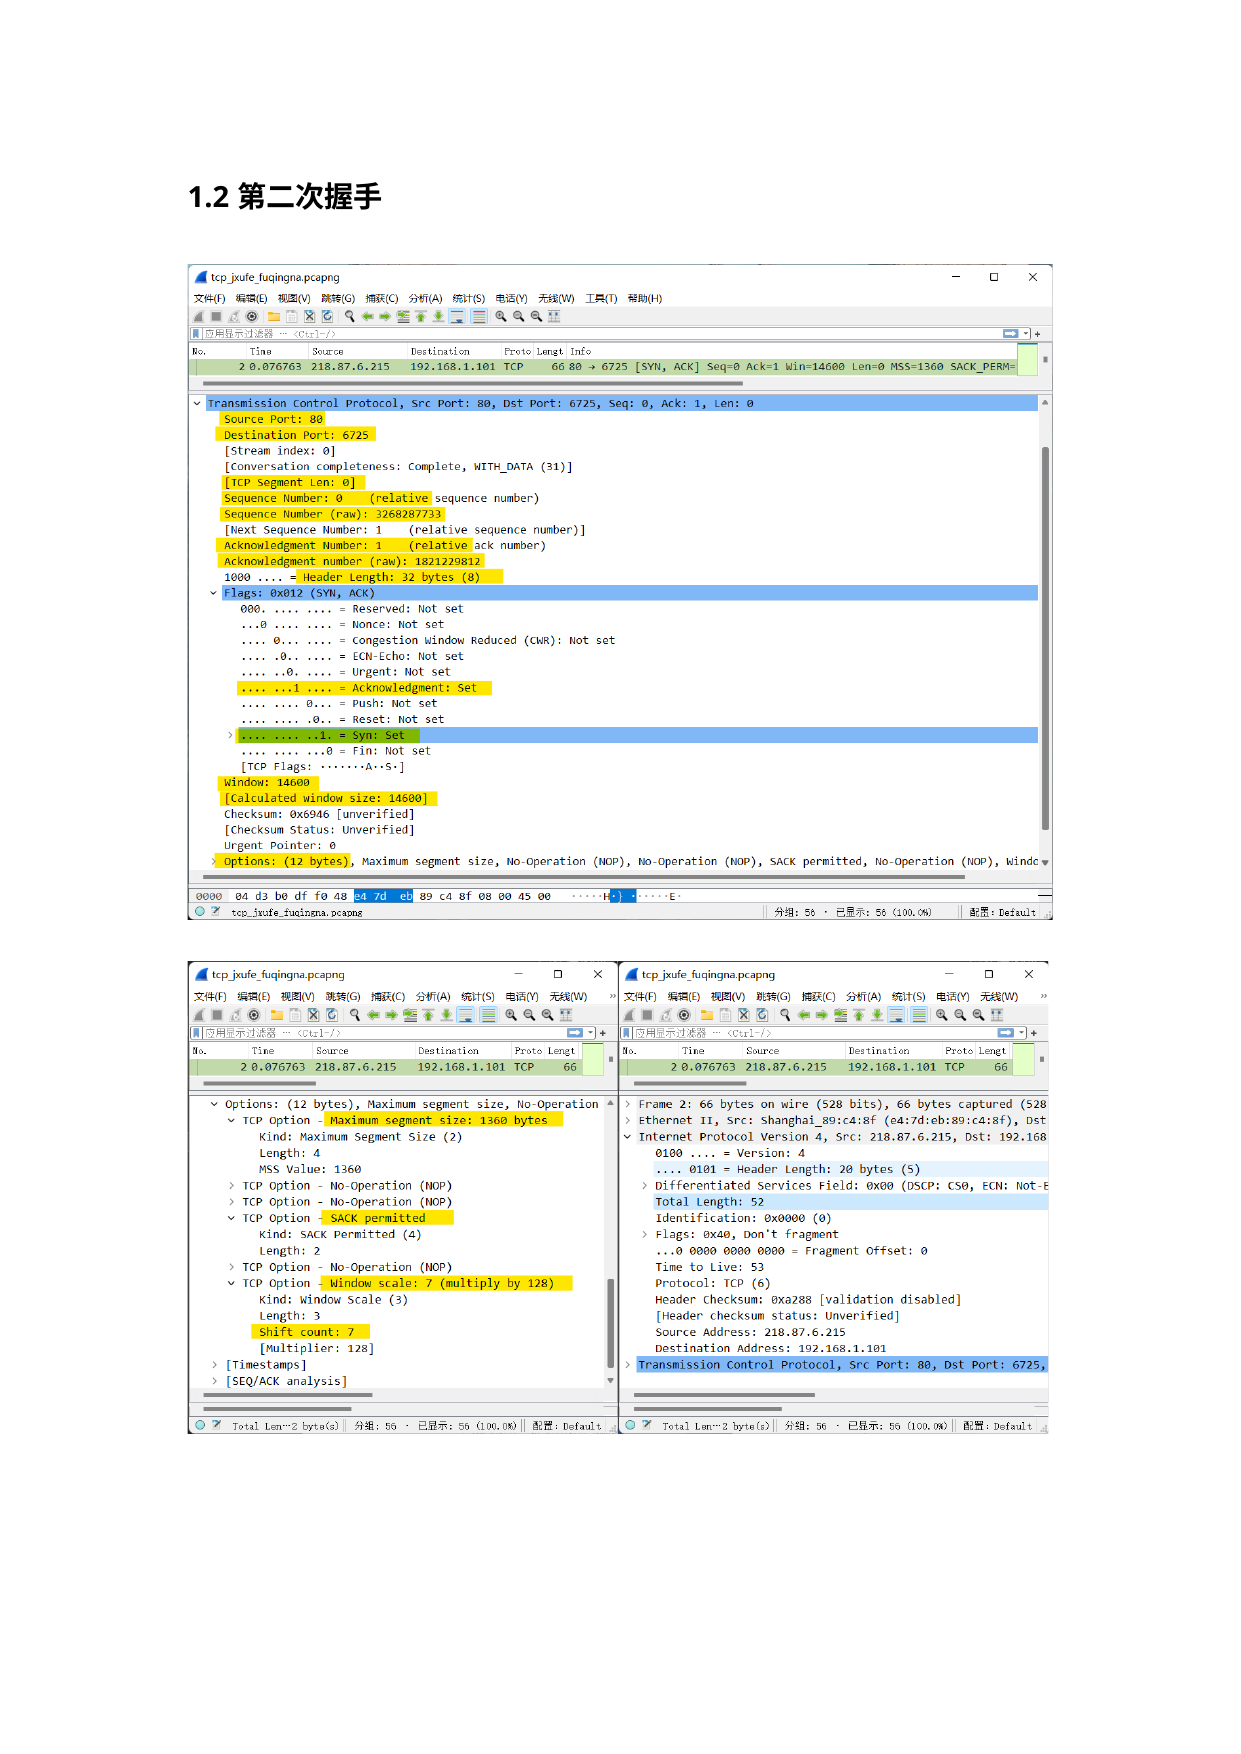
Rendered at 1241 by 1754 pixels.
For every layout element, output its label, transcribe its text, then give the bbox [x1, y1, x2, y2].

picture [187, 961, 1049, 1434]
subtitle 1.2 第二次握手 [187, 162, 1053, 227]
picture [187, 264, 1053, 920]
